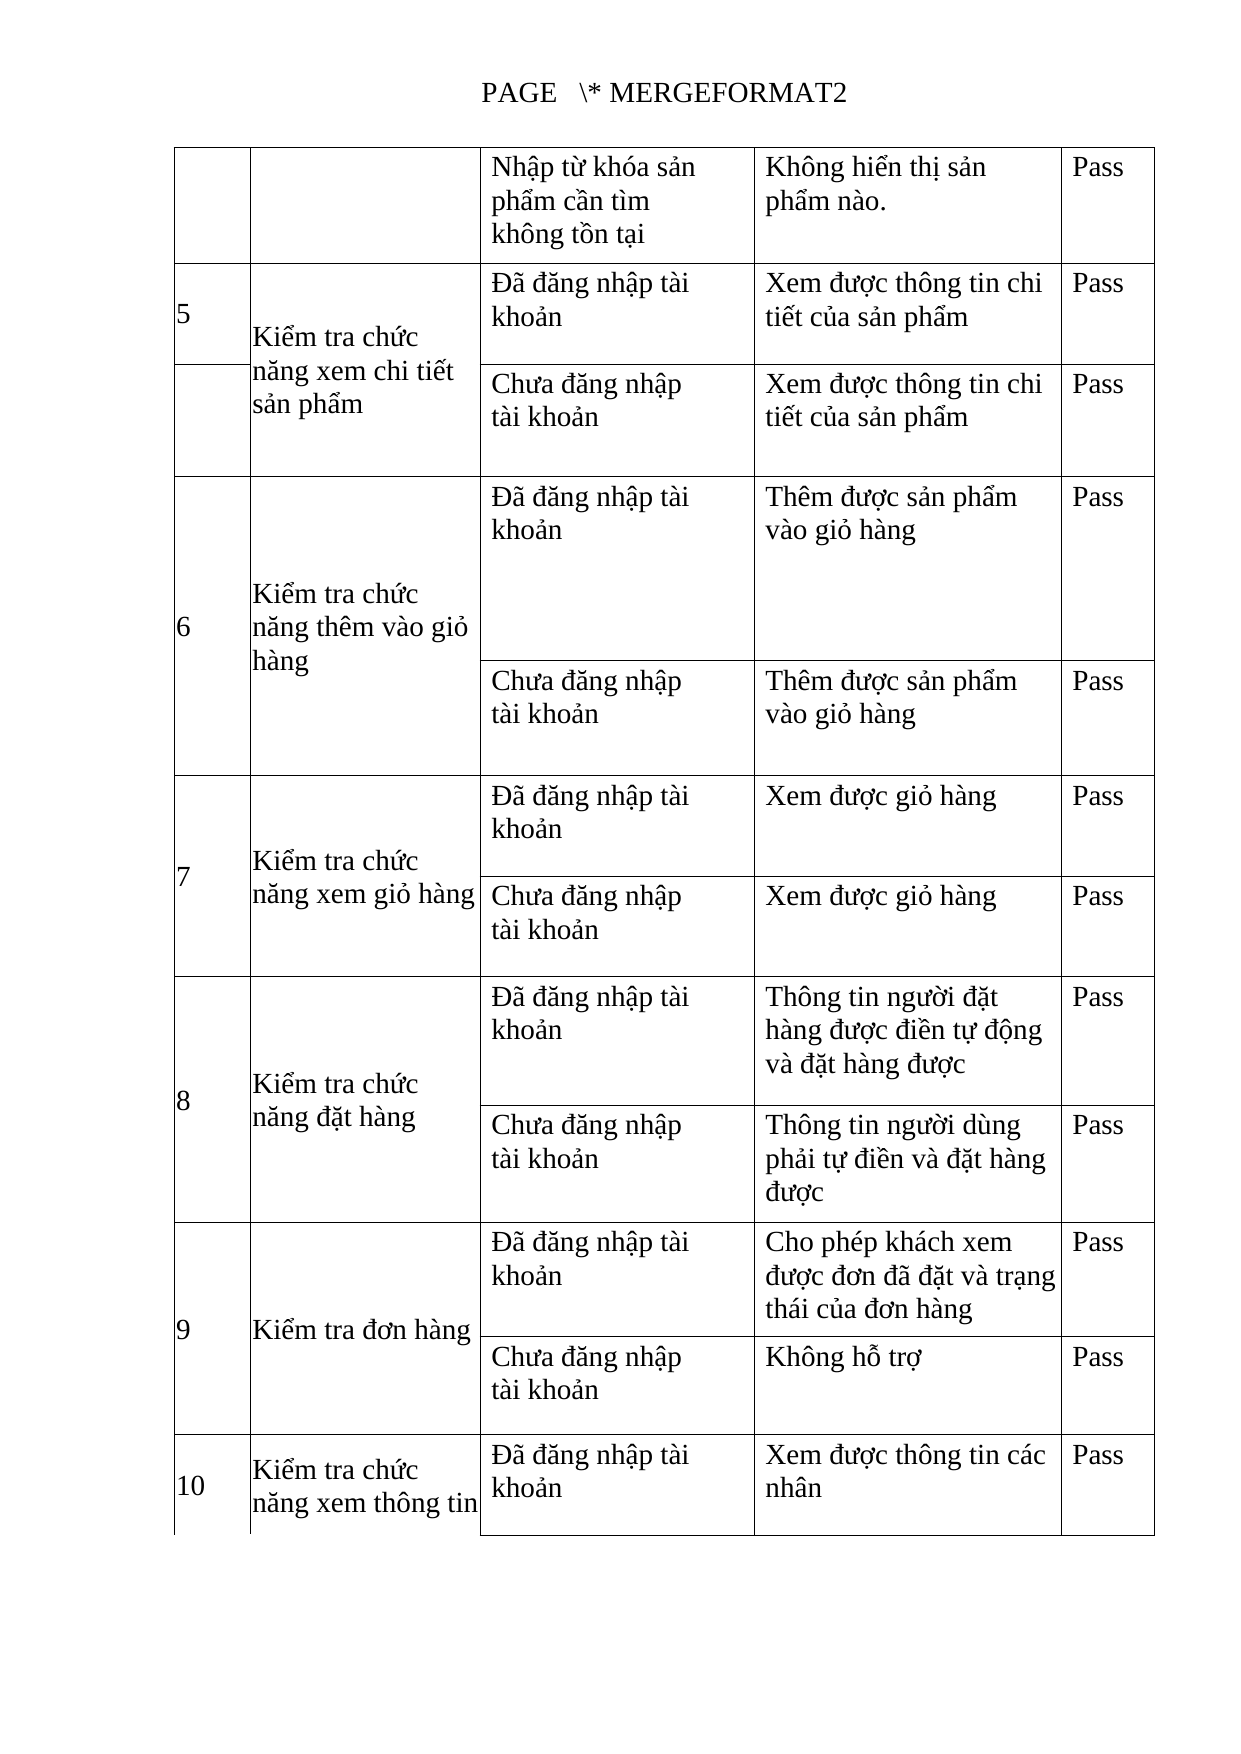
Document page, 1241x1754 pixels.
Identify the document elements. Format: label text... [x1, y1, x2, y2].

table_cell Xem được thông tin chi tiết của sản phẩm [755, 264, 1061, 363]
table_cell Chưa đăng nhập tài khoản [481, 365, 754, 476]
table_cell Đã đăng nhập tài khoản [481, 477, 754, 660]
table_cell Pass [1062, 877, 1154, 976]
table_cell Pass [1062, 365, 1154, 476]
table_cell Pass [1062, 977, 1154, 1104]
table_cell Kiểm tra chức năng xem chi tiết sản phẩm [251, 264, 480, 476]
table_cell Chưa đăng nhập tài khoản [481, 877, 754, 976]
table_cell 7 [175, 776, 250, 976]
table_cell Thông tin người đặt hàng được điền tự động và đặt hàng được [755, 977, 1061, 1104]
table_cell Pass [1062, 477, 1154, 660]
table_cell Pass [1062, 776, 1154, 876]
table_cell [250, 1435, 480, 1535]
table_cell Pass [1062, 1435, 1154, 1535]
table_cell Kiểm tra chức năng thêm vào giỏ hàng [251, 477, 480, 775]
table_cell 9 [175, 1223, 250, 1434]
table_cell Pass [1062, 1337, 1154, 1434]
table_cell Pass [1062, 1223, 1154, 1336]
table_cell [175, 365, 250, 476]
table_cell Cho phép khách xem được đơn đã đặt và trạng thái của đơn hàng [755, 1223, 1061, 1336]
table_cell Không hỗ trợ [755, 1337, 1061, 1434]
table_cell 8 [175, 977, 250, 1222]
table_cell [251, 148, 480, 262]
table_cell Chưa đăng nhập tài khoản [481, 1337, 754, 1434]
table_cell Kiểm tra chức năng xem giỏ hàng [251, 776, 480, 976]
table_cell 5 [175, 264, 250, 363]
table_cell Xem được thông tin chi tiết của sản phẩm [755, 365, 1061, 476]
table_cell Thêm được sản phẩm vào giỏ hàng [755, 477, 1061, 660]
table_cell 4 [175, 148, 250, 262]
table_cell Pass [1062, 148, 1154, 262]
table_cell Xem được thông tin các nhân [755, 1435, 1061, 1535]
table_cell Kiểm tra đơn hàng [251, 1223, 480, 1434]
table_cell 6 [175, 477, 250, 775]
table_cell Xem được giỏ hàng [755, 776, 1061, 876]
table_cell Không hiển thị sản phẩm nào. [755, 148, 1061, 262]
table_cell Đã đăng nhập tài khoản [481, 264, 754, 363]
table_cell Pass [1062, 264, 1154, 363]
table_cell Đã đăng nhập tài khoản [481, 776, 754, 876]
table_cell Thêm được sản phẩm vào giỏ hàng [755, 661, 1061, 775]
table_cell Đã đăng nhập tài khoản [481, 1223, 754, 1336]
table_cell Chưa đăng nhập tài khoản [481, 1106, 754, 1222]
table_cell 10 [175, 1435, 250, 1535]
table_cell Pass [1062, 1106, 1154, 1222]
table_cell Pass [1062, 661, 1154, 775]
table_cell Nhập từ khóa sản phẩm cần tìm không tồn tại [481, 148, 754, 262]
table_cell Đã đăng nhập tài khoản [481, 1435, 754, 1535]
table_cell Xem được giỏ hàng [755, 877, 1061, 976]
table_cell Thông tin người dùng phải tự điền và đặt hàng được [755, 1106, 1061, 1222]
table_cell Kiểm tra chức năng đặt hàng [251, 977, 480, 1222]
table_cell Đã đăng nhập tài khoản [481, 977, 754, 1104]
table_cell Chưa đăng nhập tài khoản [481, 661, 754, 775]
